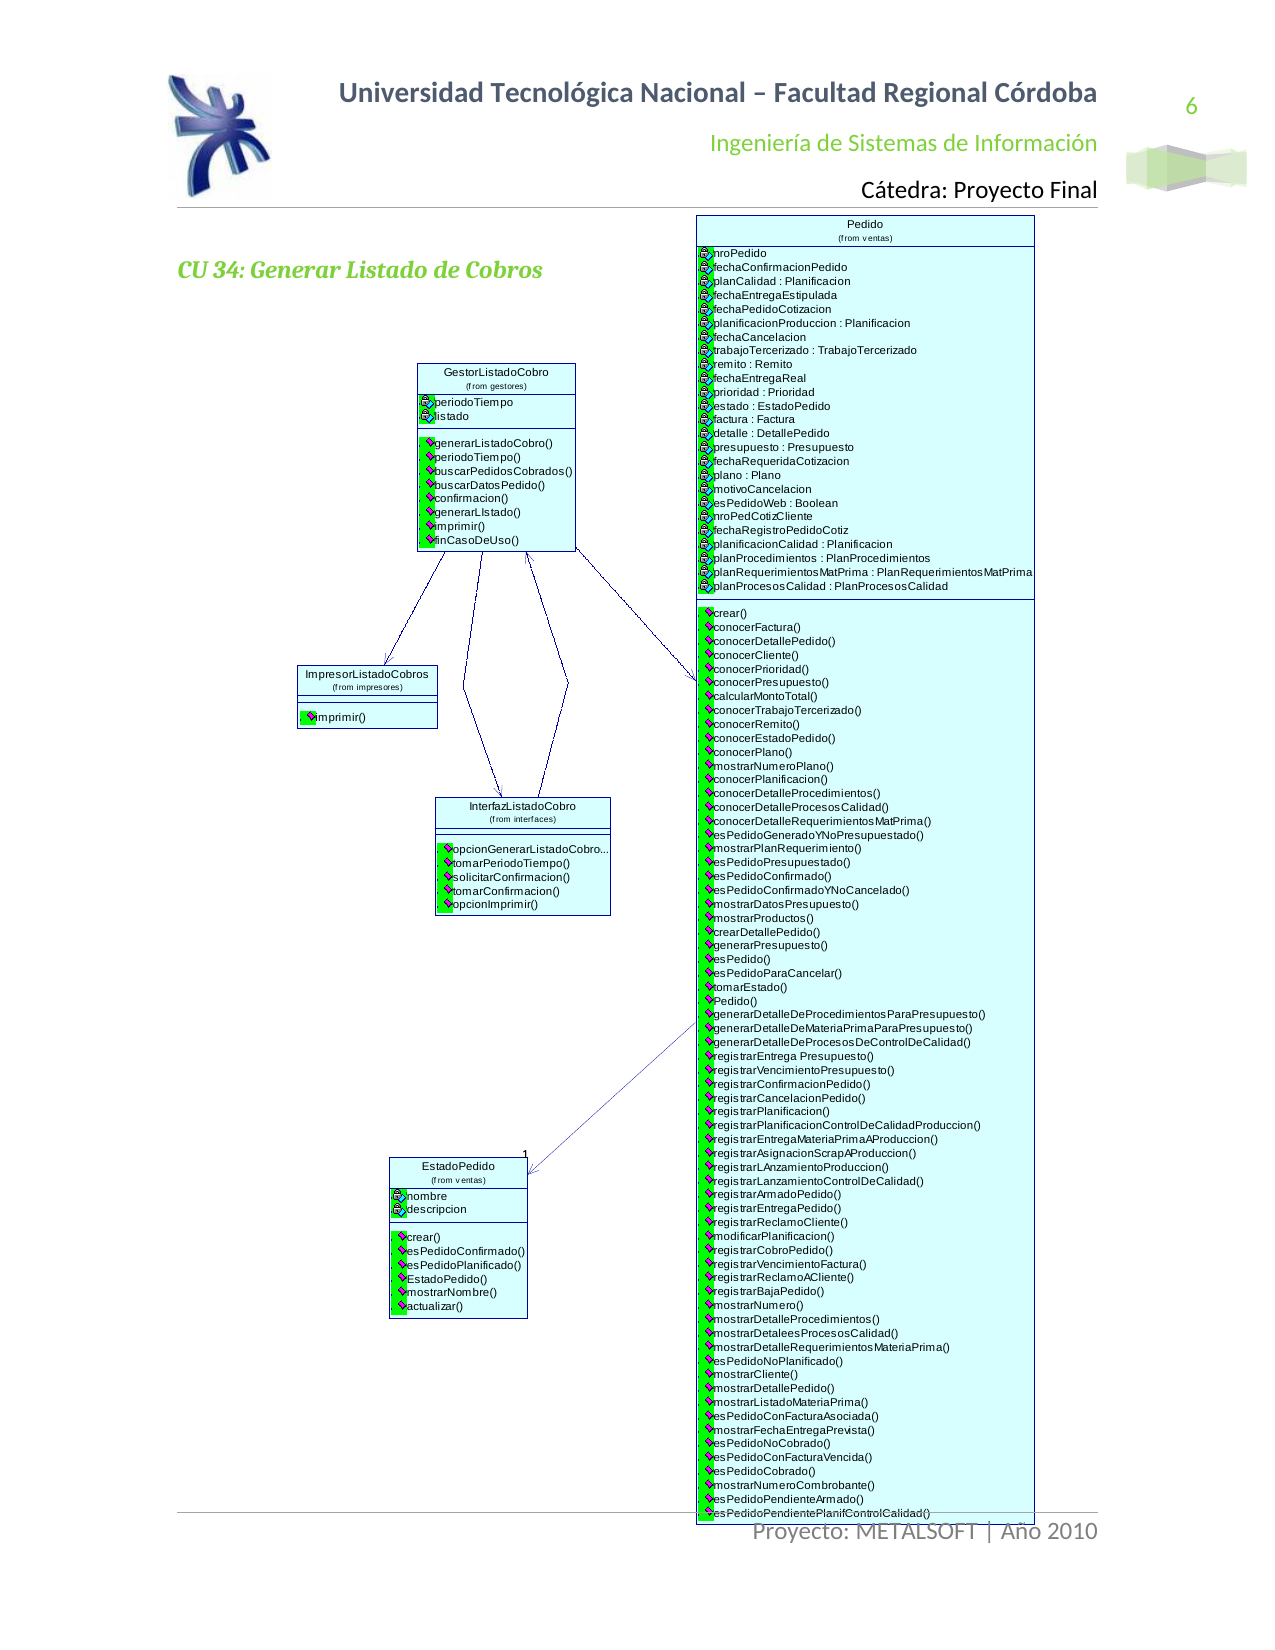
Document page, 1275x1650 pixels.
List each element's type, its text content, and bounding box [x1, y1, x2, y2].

picture [167, 74, 272, 199]
text CU 34: Generar Listado de Cobros [177, 256, 1098, 284]
